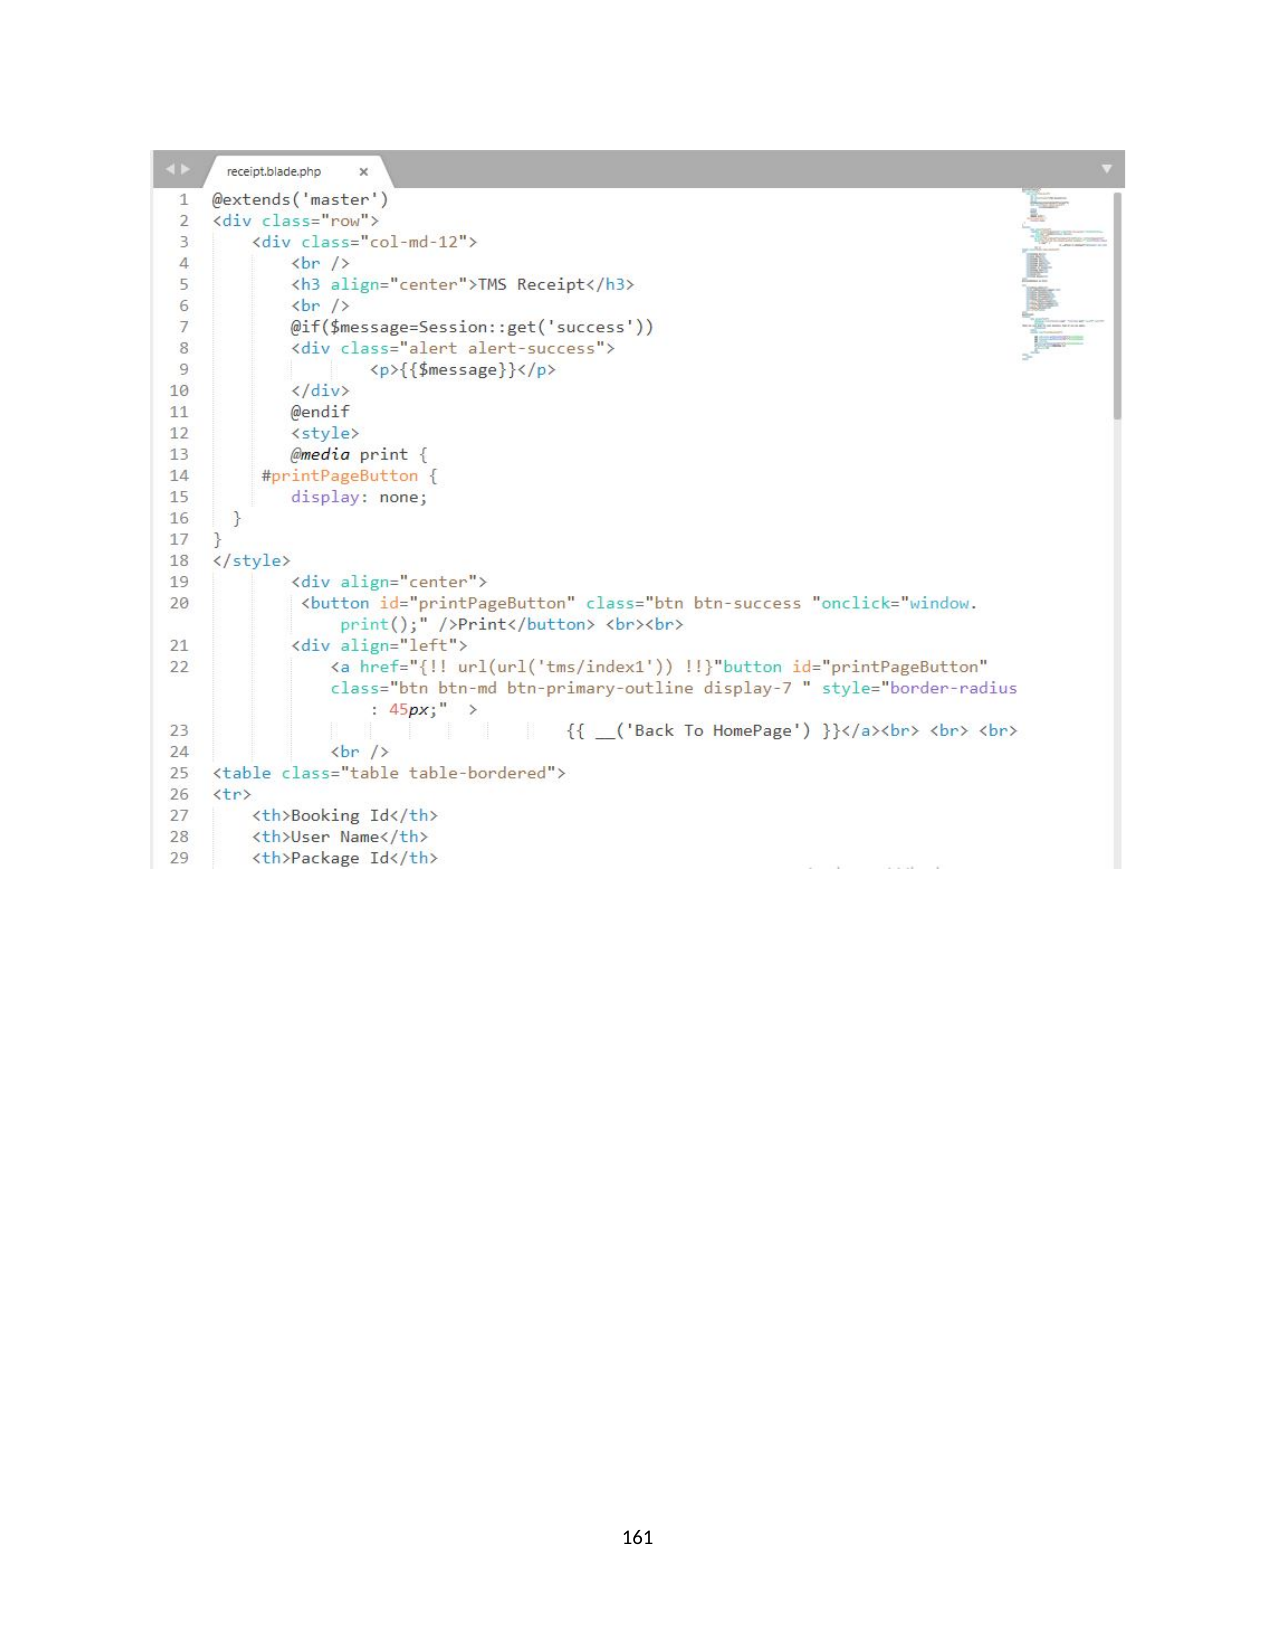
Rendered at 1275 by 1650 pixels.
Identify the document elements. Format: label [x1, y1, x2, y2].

picture [150, 150, 1125, 869]
